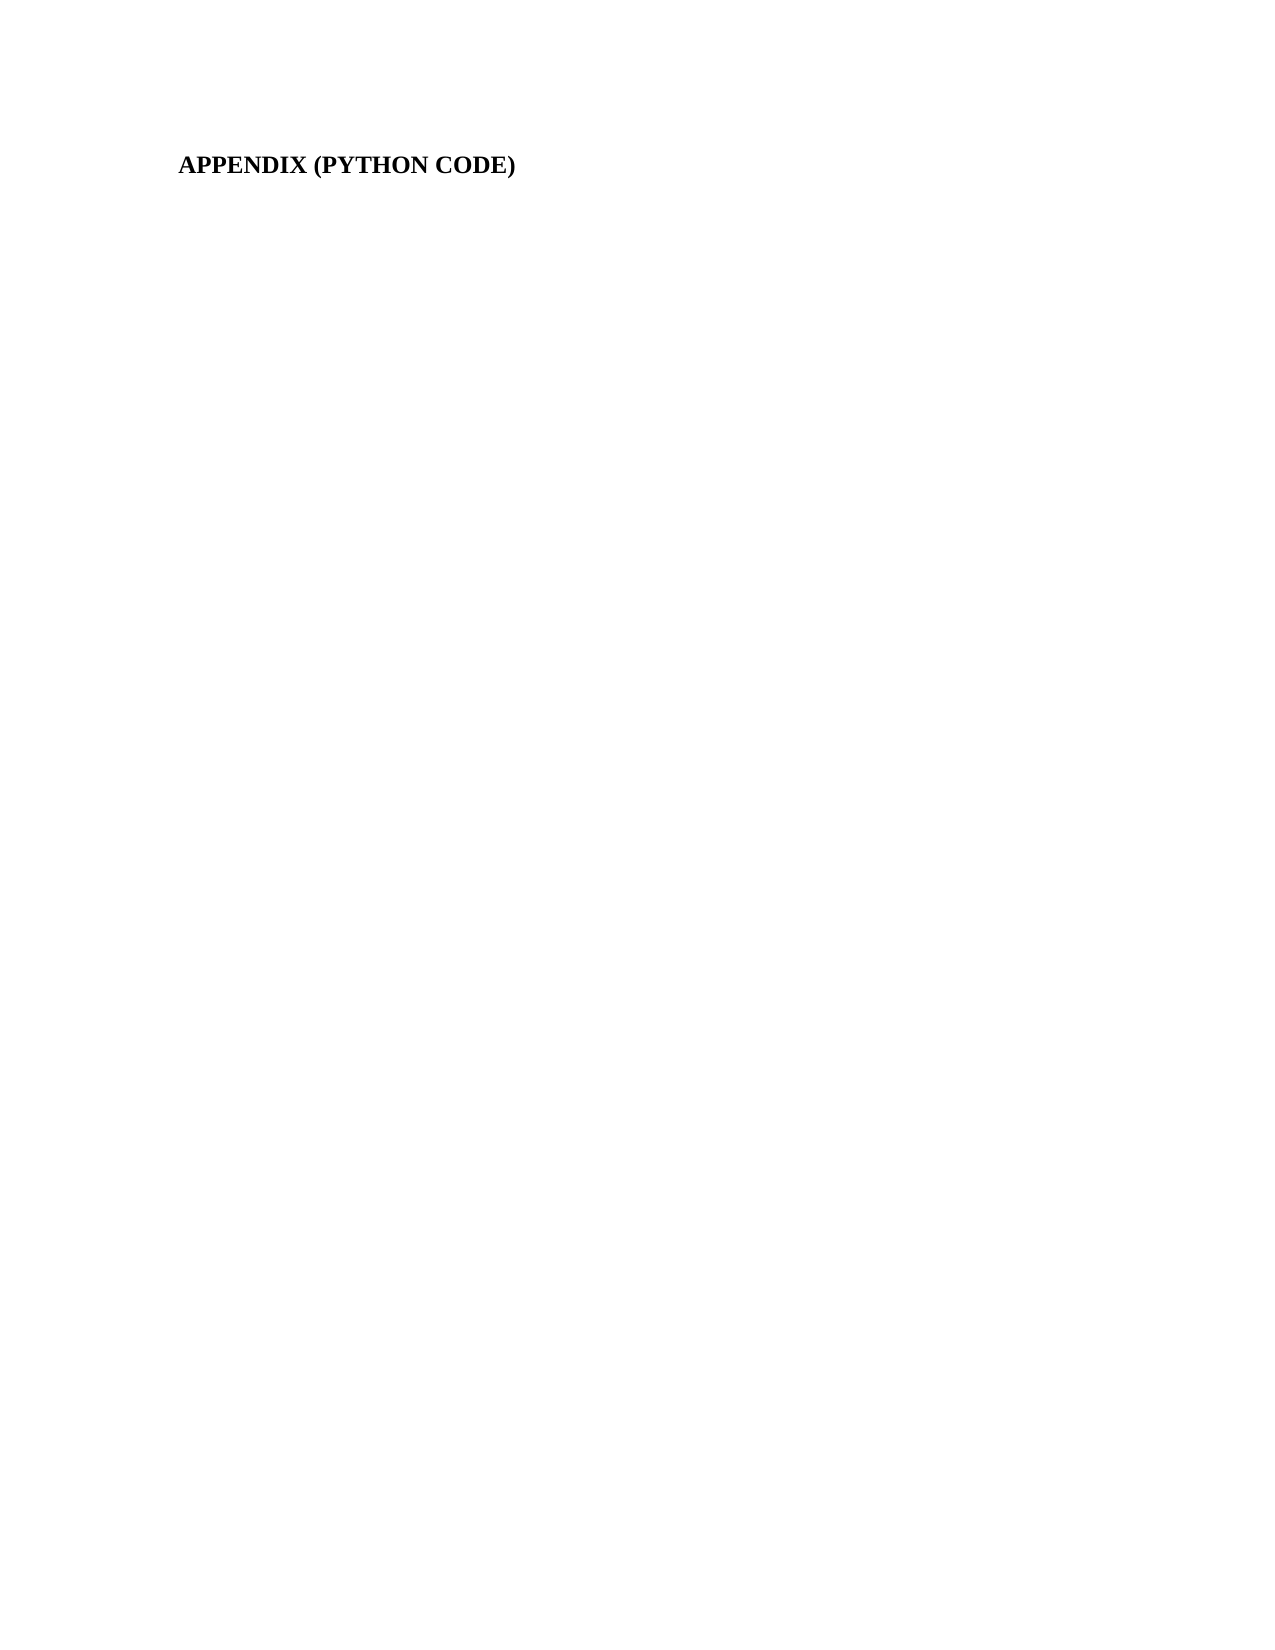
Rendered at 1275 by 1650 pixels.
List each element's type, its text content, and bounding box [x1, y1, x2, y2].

text APPENDIX (PYTHON CODE) [178, 150, 1125, 179]
